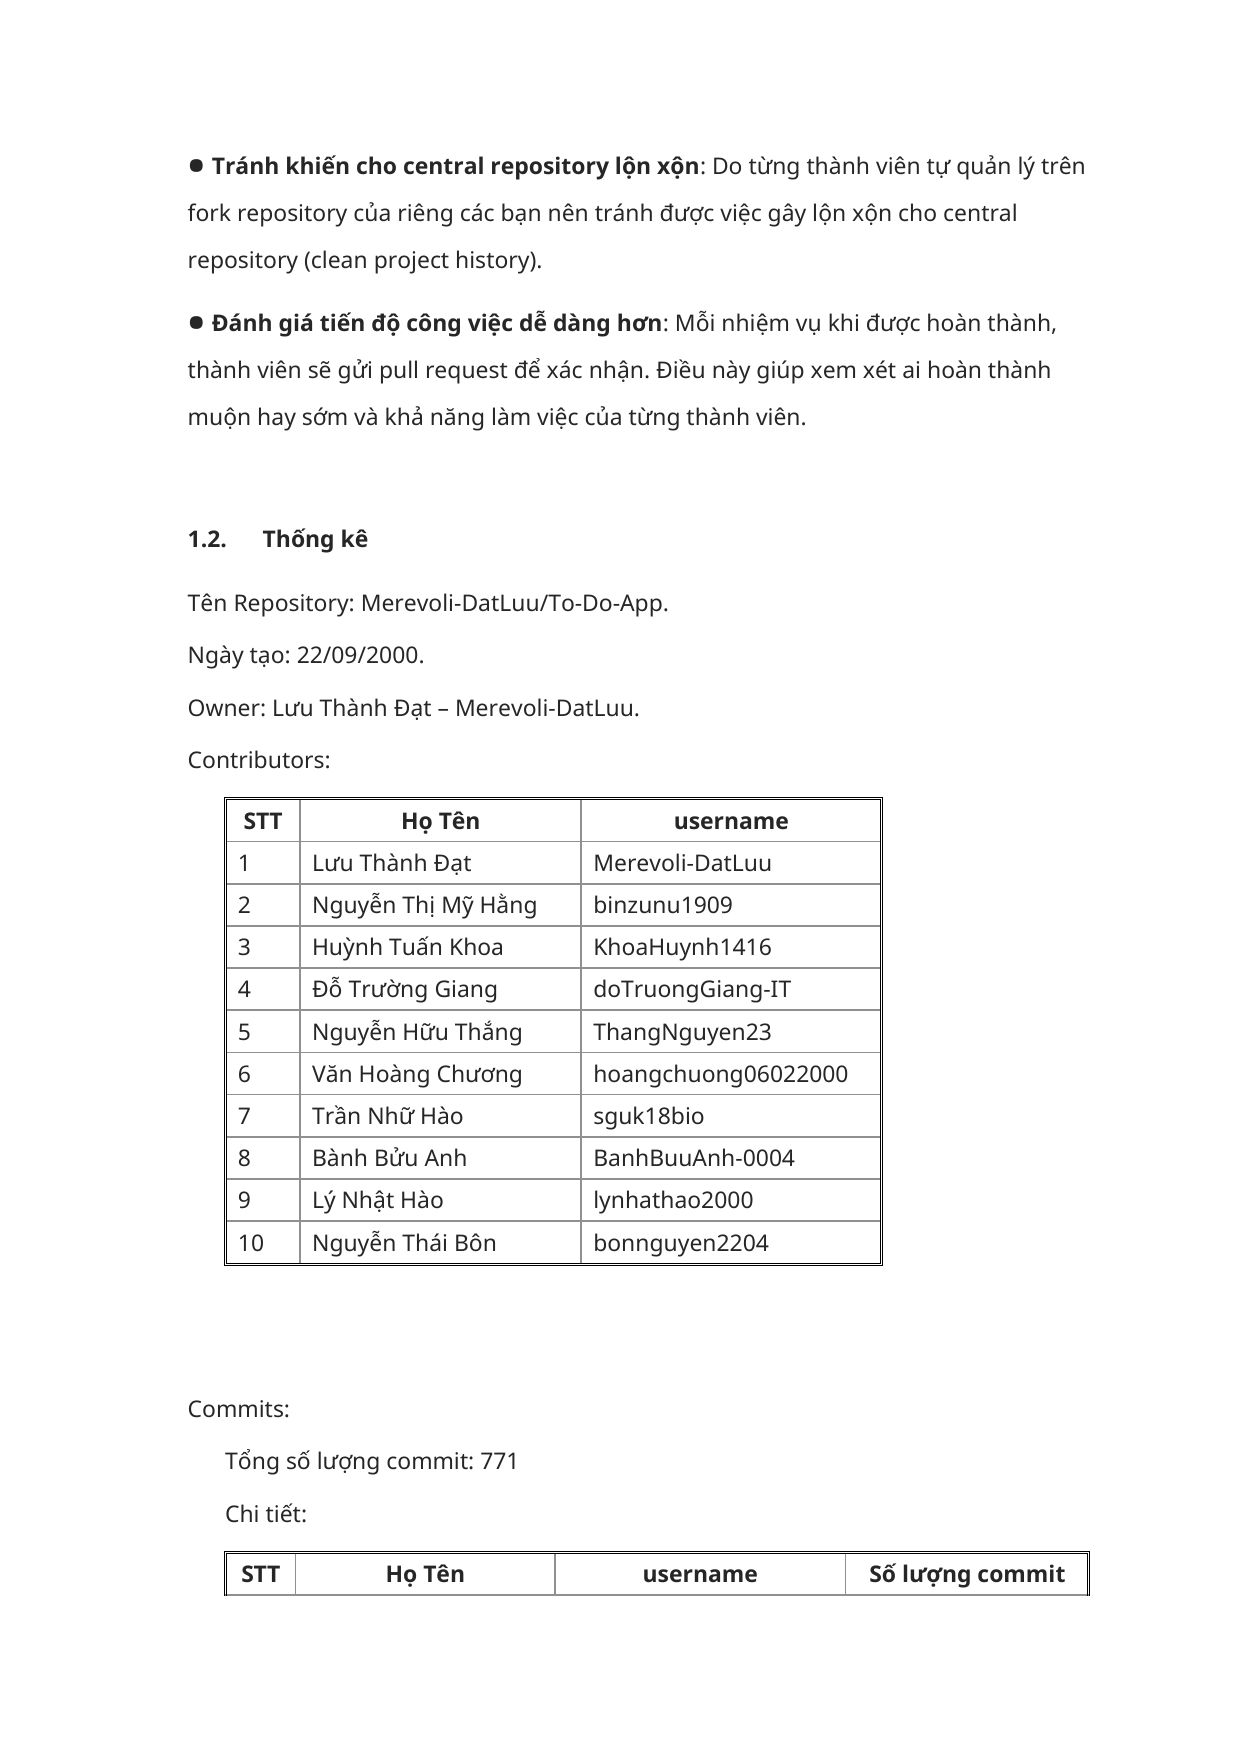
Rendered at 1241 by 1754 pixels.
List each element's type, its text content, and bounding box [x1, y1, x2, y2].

table_cell 7 [227, 1095, 299, 1136]
table_cell Nguyễn Thái Bôn [301, 1222, 580, 1262]
text Chi tiết: [187, 1498, 1090, 1529]
table_cell Văn Hoàng Chương [301, 1053, 580, 1094]
text Commits: [187, 1393, 1090, 1424]
table_header Họ Tên [301, 800, 580, 841]
table_cell binzunu1909 [582, 885, 880, 925]
table_cell 6 [227, 1053, 299, 1094]
table_cell 4 [227, 969, 299, 1009]
table_cell 10 [227, 1222, 299, 1262]
table_cell Nguyễn Thị Mỹ Hằng [301, 885, 580, 925]
table_cell Huỳnh Tuấn Khoa [301, 927, 580, 967]
text Contributors: [187, 744, 1090, 776]
list Thống kê [187, 523, 1090, 554]
text Ngày tạo: 22/09/2000. [187, 639, 1090, 670]
table_cell Lý Nhật Hào [301, 1180, 580, 1220]
table_cell Merevoli-DatLuu [582, 842, 880, 883]
table_cell Trần Nhữ Hào [301, 1095, 580, 1136]
table_cell Bành Bửu Anh [301, 1138, 580, 1178]
table_header username [582, 800, 880, 841]
table_cell doTruongGiang-IT [582, 969, 880, 1009]
table_header STT [227, 1554, 295, 1594]
table_cell 5 [227, 1011, 299, 1052]
text Đánh giá tiến độ công việc dễ dàng hơn: Mỗi nhiệm vụ khi được hoàn thành, thành viên sẽ gửi pull request để xác nhận. Điều này giúp xem xét ai hoàn thành muộn hay sớm và khả năng làm việc của từng thành viên. [187, 307, 1090, 432]
table_cell 1 [227, 842, 299, 883]
table_cell BanhBuuAnh-0004 [582, 1138, 880, 1178]
table_cell lynhathao2000 [582, 1180, 880, 1220]
text Tổng số lượng commit: 771 [187, 1445, 1090, 1477]
table_cell 8 [227, 1138, 299, 1178]
table_header username [556, 1554, 845, 1594]
table_cell ThangNguyen23 [582, 1011, 880, 1052]
table_cell bonnguyen2204 [582, 1222, 880, 1262]
table_header Số lượng commit [846, 1554, 1087, 1594]
text Tên Repository: Merevoli-DatLuu/To-Do-App. [187, 586, 1090, 618]
table_cell hoangchuong06022000 [582, 1053, 880, 1094]
table_header Họ Tên [296, 1554, 554, 1594]
text Owner: Lưu Thành Đạt – Merevoli-DatLuu. [187, 692, 1090, 723]
table_cell 3 [227, 927, 299, 967]
table_cell 2 [227, 885, 299, 925]
table_cell sguk18bio [582, 1095, 880, 1136]
table_cell KhoaHuynh1416 [582, 927, 880, 967]
table_cell 9 [227, 1180, 299, 1220]
text Tránh khiến cho central repository lộn xộn: Do từng thành viên tự quản lý trên fork repository của riêng các bạn nên tránh được việc gây lộn xộn cho central repository (clean project history). [187, 150, 1090, 275]
table_header STT [227, 800, 299, 841]
table_cell Đỗ Trường Giang [301, 969, 580, 1009]
table_cell Lưu Thành Đạt [301, 842, 580, 883]
table_cell Nguyễn Hữu Thắng [301, 1011, 580, 1052]
